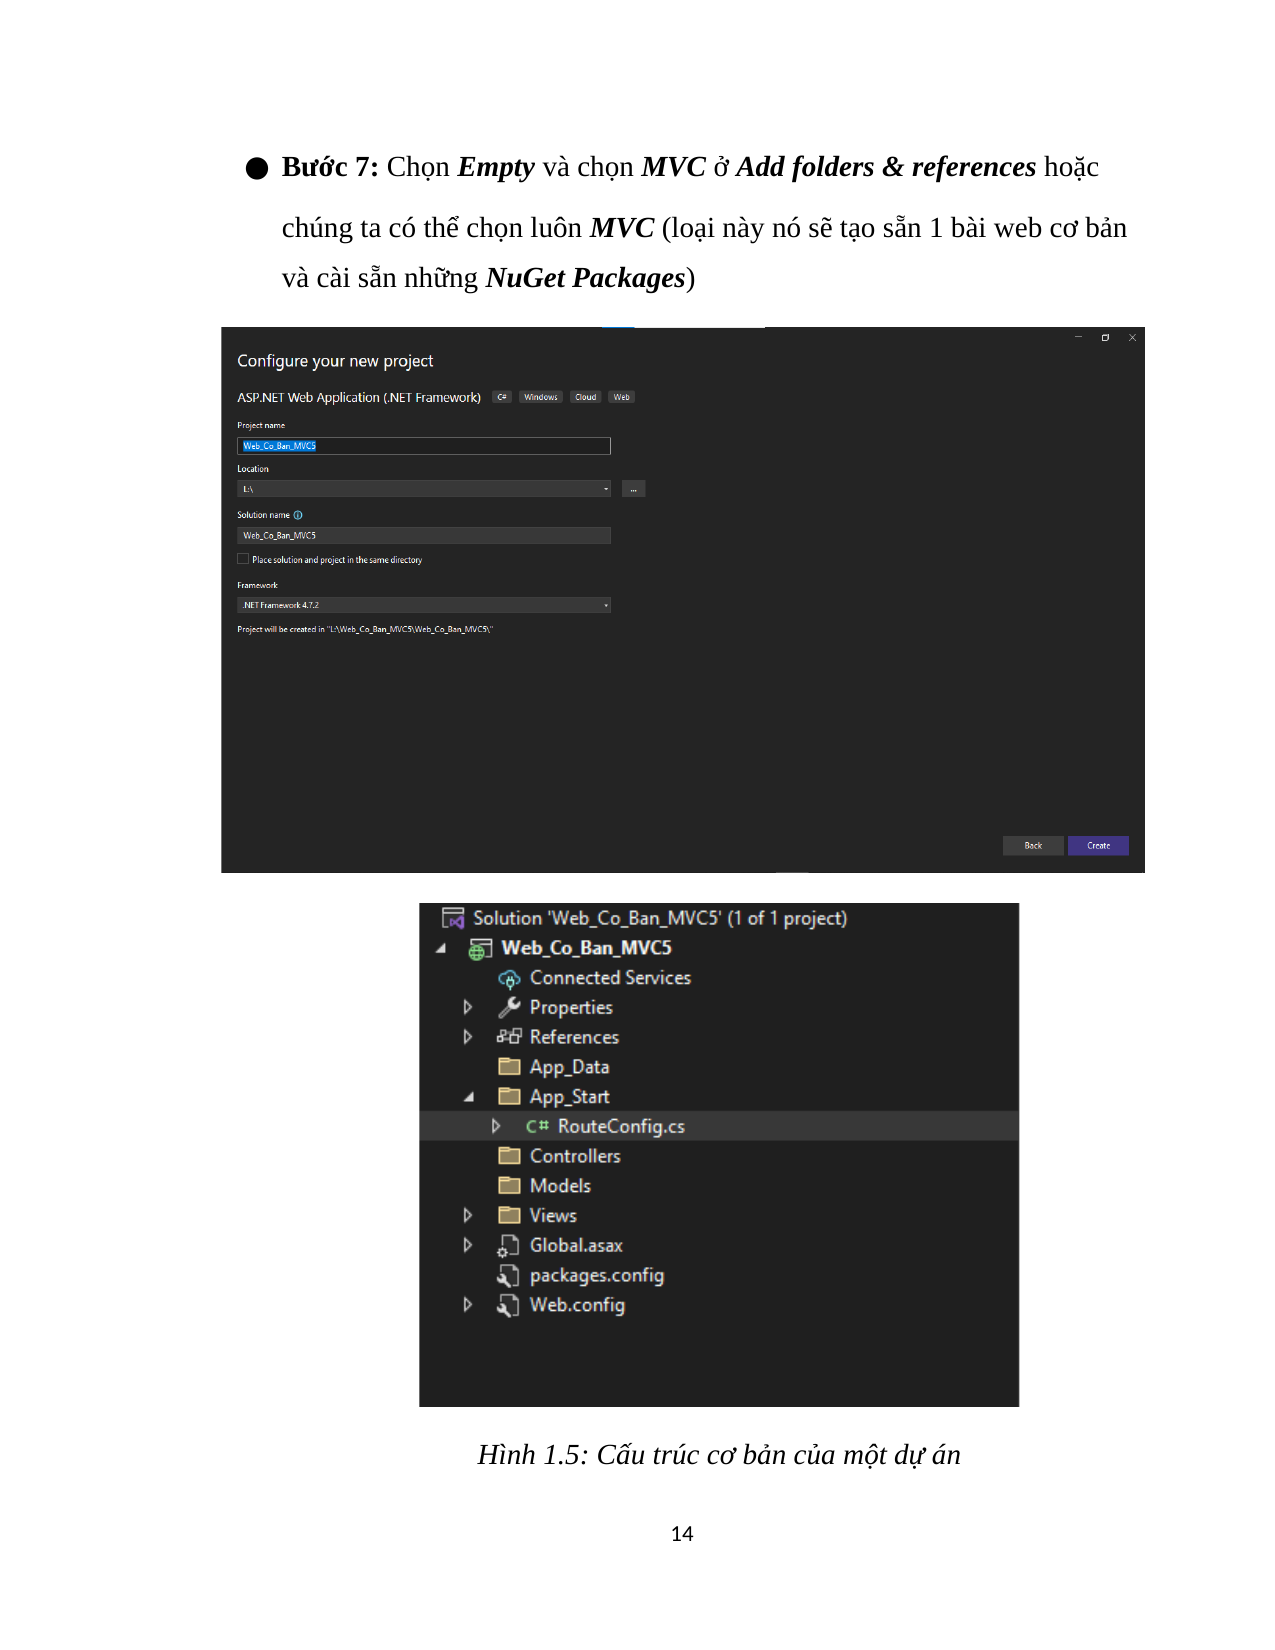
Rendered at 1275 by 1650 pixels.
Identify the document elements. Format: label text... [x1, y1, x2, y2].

picture [221, 327, 1145, 873]
text Hình 1.5: Cấu trúc cơ bản của một dự án [282, 1437, 1157, 1471]
list Bước 7: Chọn Empty và chọn MVC ở Add folders & references hoặc chúng ta có thể chọn luôn MVC (loại này nó sẽ tạo sẵn 1 bài web cơ bản và cài sẵn những NuGet Packages) [244, 133, 1157, 294]
picture [419, 903, 1020, 1407]
